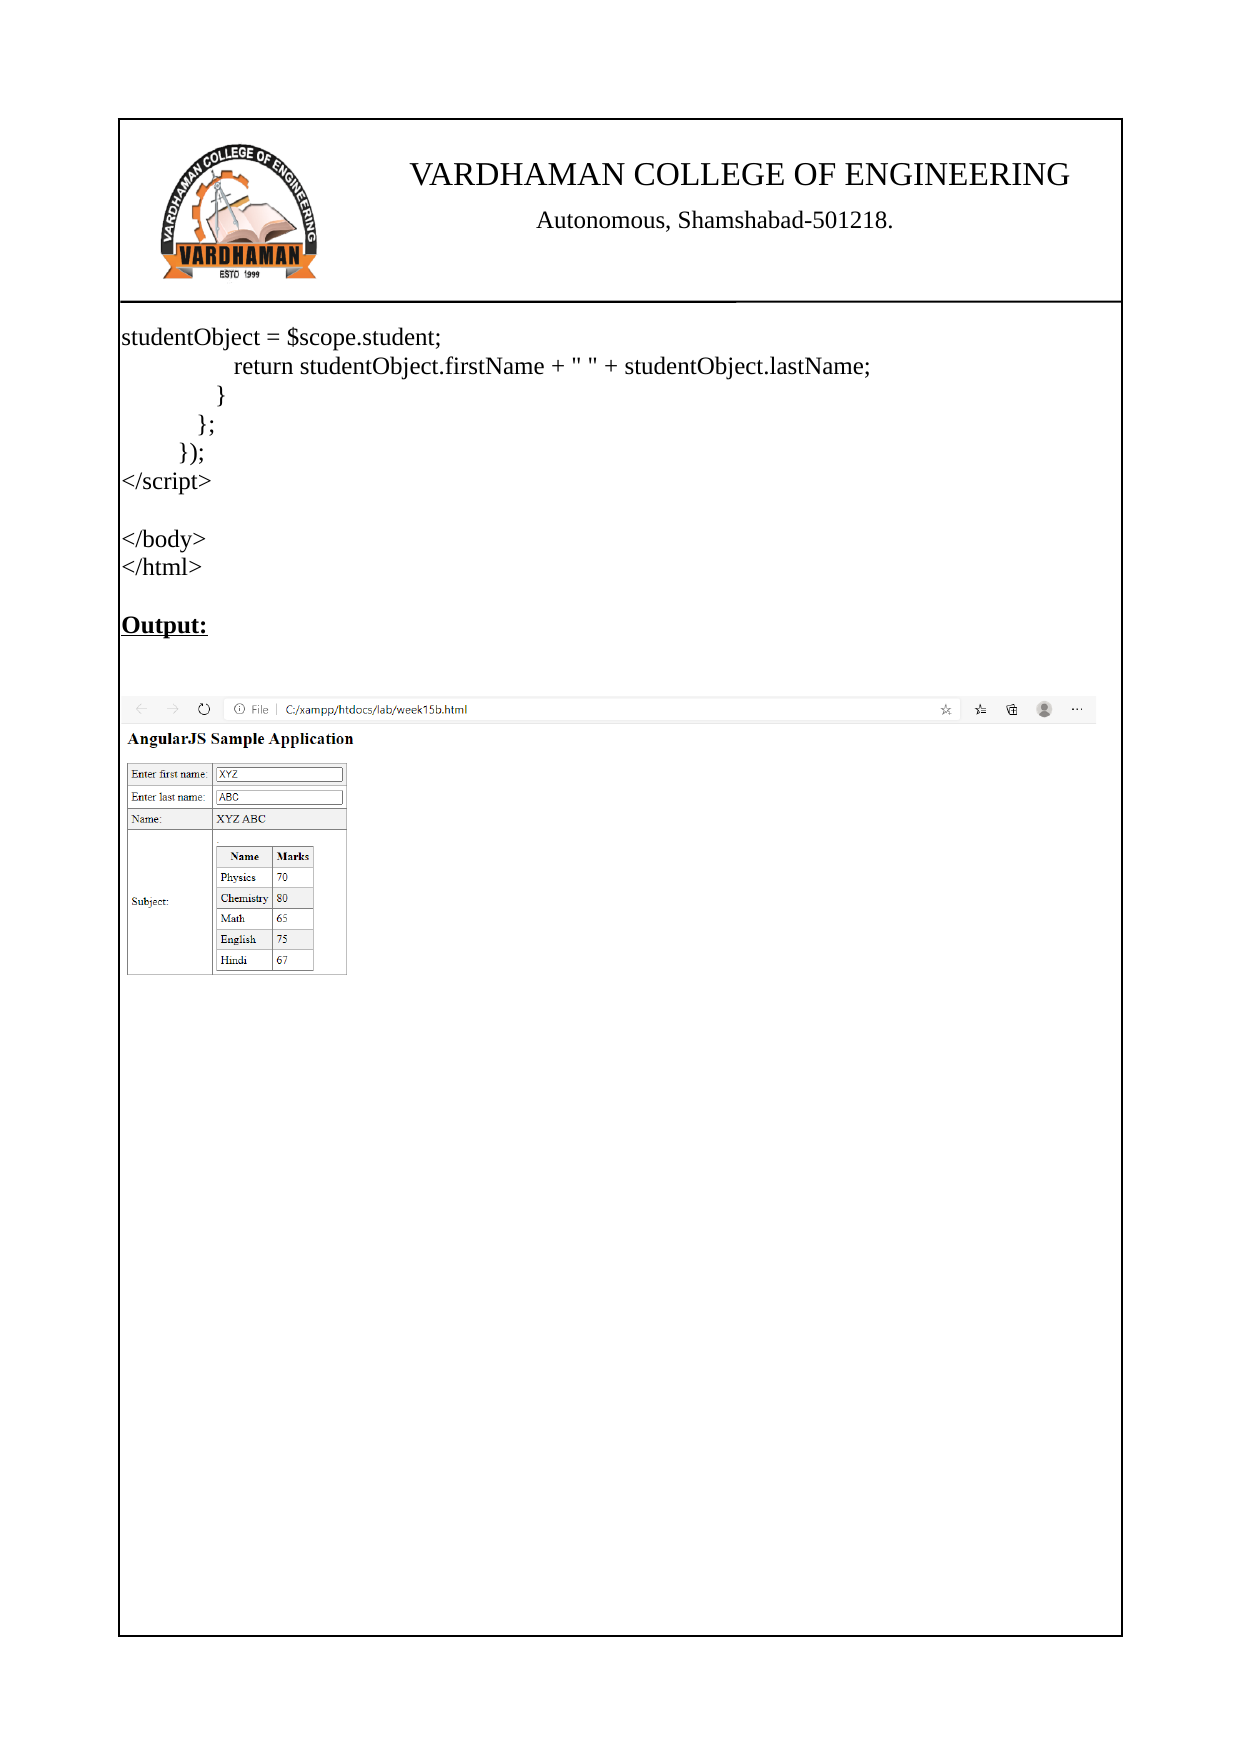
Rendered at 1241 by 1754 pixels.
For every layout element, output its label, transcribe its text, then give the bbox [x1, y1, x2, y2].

picture [121, 696, 1097, 1143]
text } [121, 380, 1119, 409]
text }; [121, 409, 1119, 437]
text </body> [121, 524, 1119, 552]
text return studentObject.firstName + " " + studentObject.lastName; [121, 351, 1119, 380]
text Output: [121, 610, 1119, 639]
text </script> [121, 466, 1119, 495]
text }); [121, 437, 1119, 466]
text </html> [121, 552, 1119, 581]
picture [145, 142, 383, 286]
text studentObject = $scope.student; [121, 322, 1119, 351]
